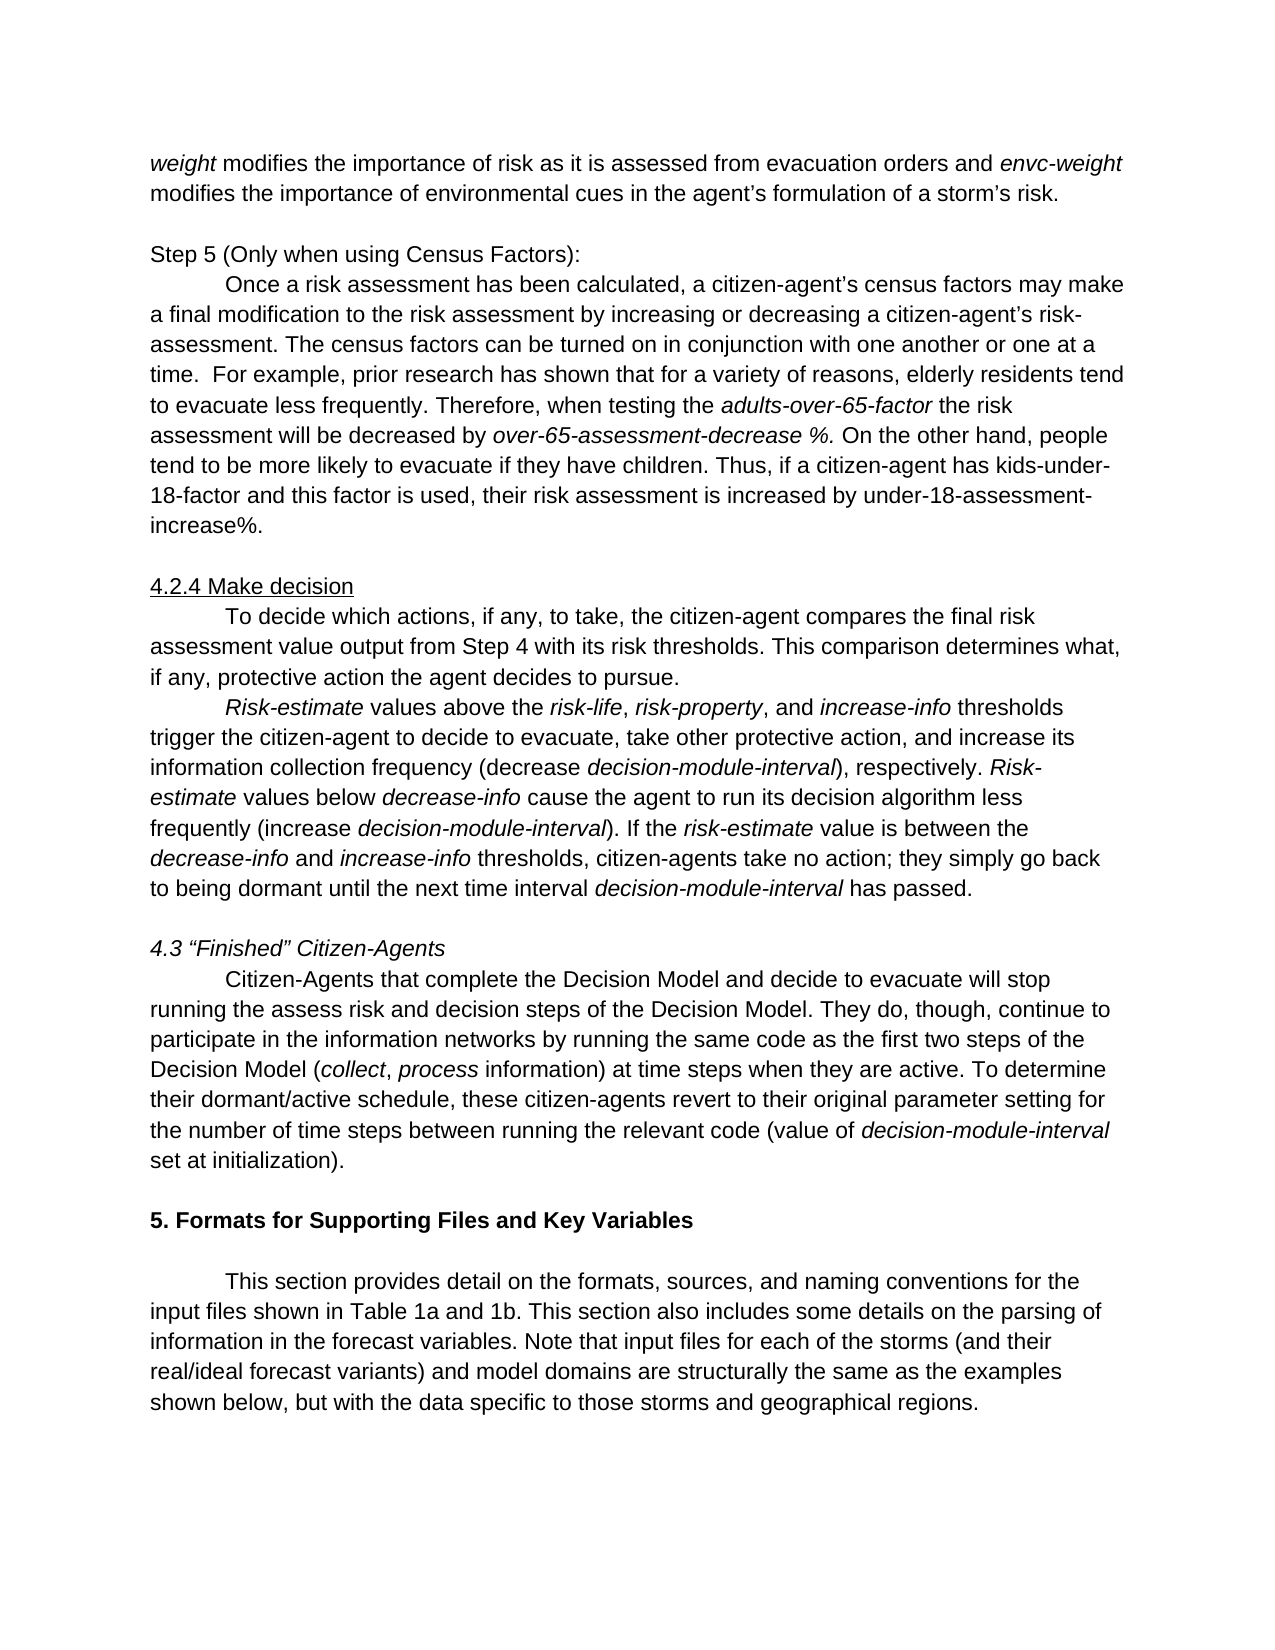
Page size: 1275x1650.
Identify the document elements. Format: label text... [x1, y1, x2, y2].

text Once a risk assessment has been calculated, a citizen-agent’s census factors may make a final modification to the risk assessment by increasing or decreasing a citizen-agent’s risk-assessment. The census factors can be turned on in conjunction with one another or one at a time. For example, prior research has shown that for a variety of reasons, elderly residents tend to evacuate less frequently. Therefore, when testing the adults-over-65-factor the risk assessment will be decreased by over-65-assessment-decrease %. On the other hand, people tend to be more likely to evacuate if they have children. Thus, if a citizen-agent has kids-under-18-factor and this factor is used, their risk assessment is increased by under-18-assessment-increase%. [150, 271, 1125, 539]
text Citizen-Agents that complete the Decision Model and decide to evacuate will stop running the assess risk and decision steps of the Decision Model. They do, though, continue to participate in the information networks by running the same code as the first two steps of the Decision Model (collect, process information) at time steps when they are active. To determine their dormant/active schedule, these citizen-agents revert to their original parameter setting for the number of time steps between running the relevant code (value of decision-module-interval set at initialization). [150, 966, 1125, 1173]
text 5. Formats for Supporting Files and Key Variables [150, 1207, 1125, 1234]
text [150, 150, 1125, 207]
text 4.3 “Finished” Citizen-Agents [150, 935, 1125, 962]
text This section provides detail on the formats, sources, and naming conventions for the input files shown in Table 1a and 1b. This section also includes some details on the parsing of information in the forecast variables. Note that input files for each of the storms (and their real/ideal forecast variants) and model domains are structurally the same as the examples shown below, but with the data specific to those storms and geographical regions. [150, 1268, 1125, 1415]
text 4.2.4 Make decision [150, 573, 1125, 599]
text Risk-estimate values above the risk-life, risk-property, and increase-info thresholds trigger the citizen-agent to decide to evacuate, take other protective action, and increase its information collection frequency (decrease decision-module-interval), respectively. Risk-estimate values below decrease-info cause the agent to run its decision algorithm less frequently (increase decision-module-interval). If the risk-estimate value is between the decrease-info and increase-info thresholds, citizen-agents take no action; they simply go back to being dormant until the next time interval decision-module-interval has passed. [150, 694, 1125, 901]
text To decide which actions, if any, to take, the citizen-agent compares the final risk assessment value output from Step 4 with its risk thresholds. This comparison determines what, if any, protective action the agent decides to pursue. [150, 603, 1125, 690]
text Step 5 (Only when using Census Factors): [150, 241, 1125, 267]
